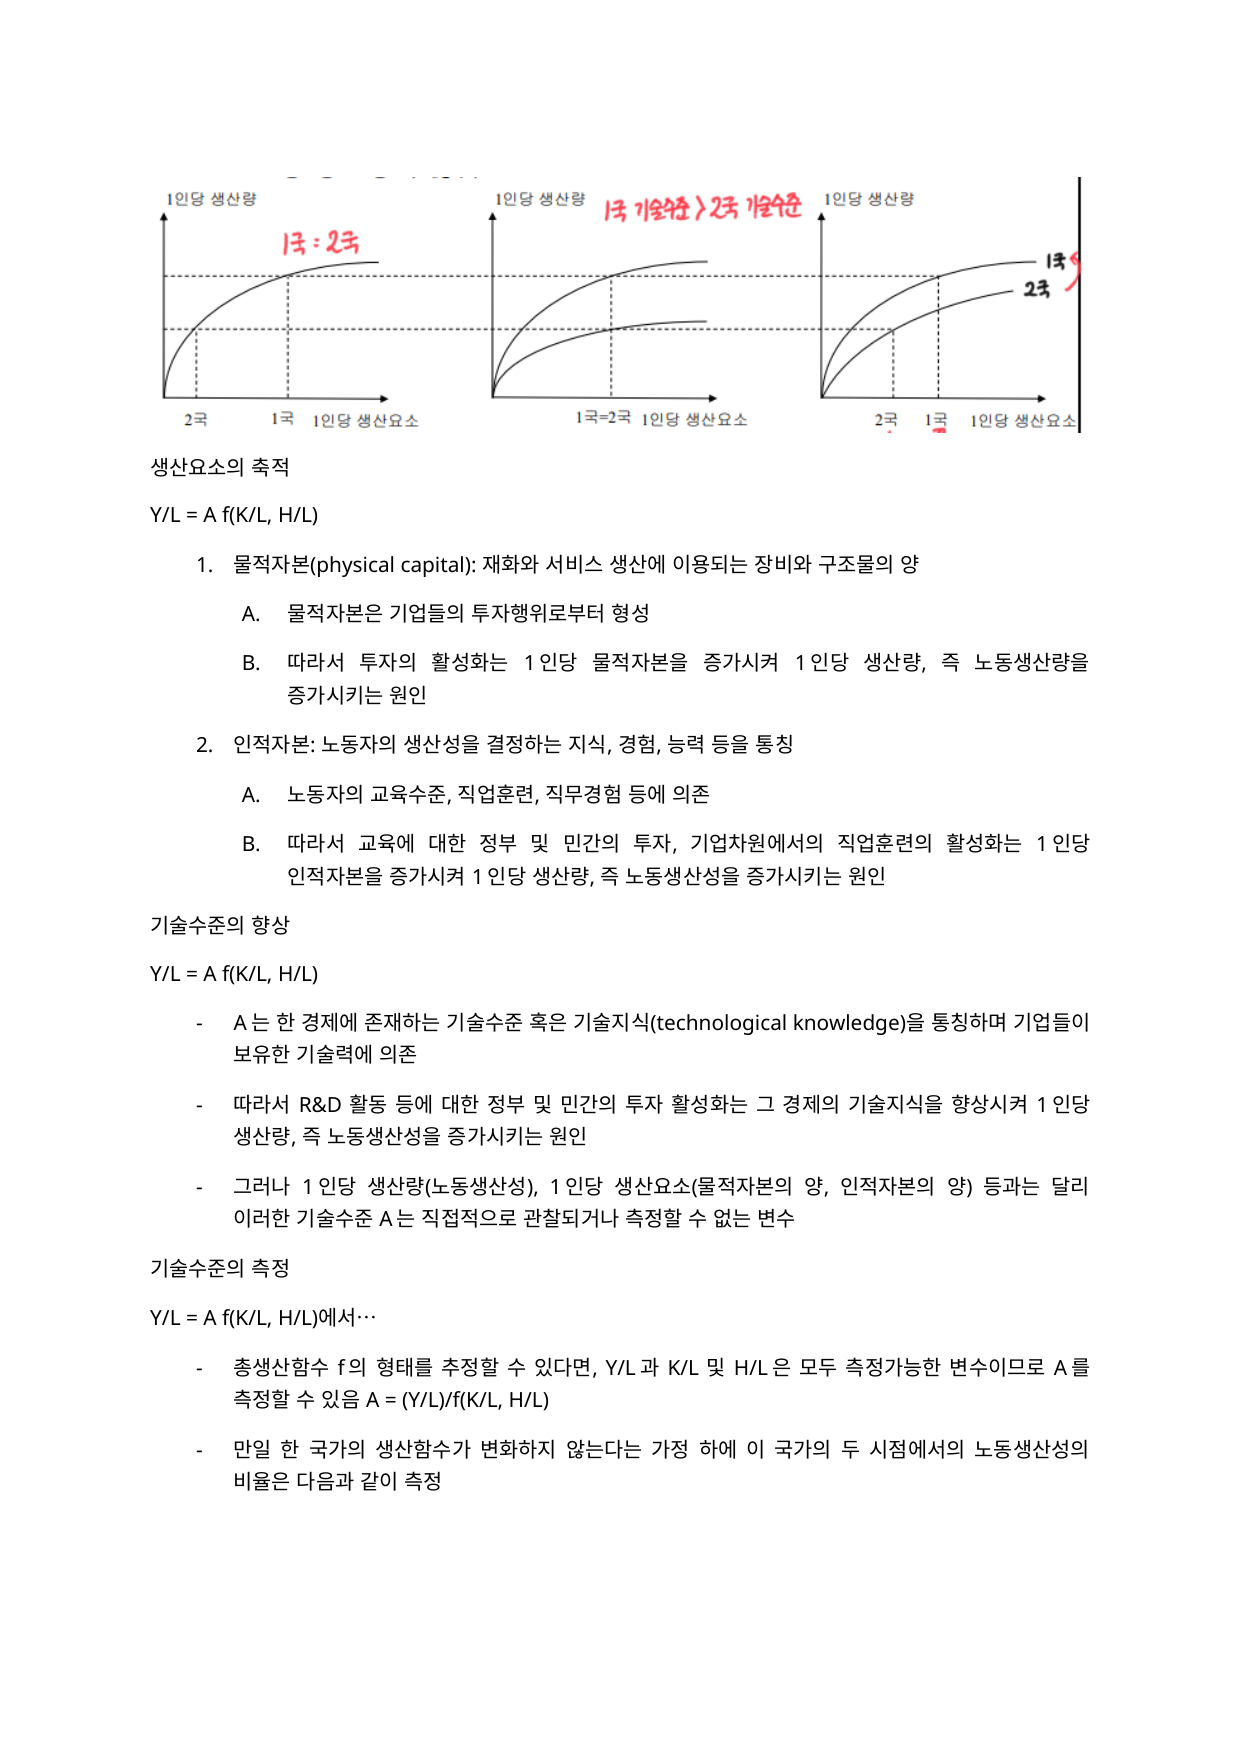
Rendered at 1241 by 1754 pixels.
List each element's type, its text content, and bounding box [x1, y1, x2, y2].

list 따라서 투자의 활성화는 1인당 물적자본을 증가시켜 1인당 생산량, 즉 노동생산량을 증가시키는 원인 [242, 647, 1090, 709]
list 물적자본은 기업들의 투자행위로부터 형성 [242, 597, 1090, 627]
list 그러나 1인당 생산량(노동생산성), 1인당 생산요소(물적자본의 양, 인적자본의 양) 등과는 달리 이러한 기술수준 A는 직접적으로 관찰되거나 측정할 수 없는 변수 [196, 1170, 1090, 1233]
list 만일 한 국가의 생산함수가 변화하지 않는다는 가정 하에 이 국가의 두 시점에서의 노동생산성의 비율은 다음과 같이 측정 [196, 1433, 1090, 1496]
text 기술수준의 향상 [150, 909, 1090, 939]
text 기술수준의 측정 [150, 1252, 1090, 1282]
list 따라서 R&D 활동 등에 대한 정부 및 민간의 투자 활성화는 그 경제의 기술지식을 향상시켜 1인당 생산량, 즉 노동생산성을 증가시키는 원인 [196, 1088, 1090, 1151]
text 생산요소의 축적 [150, 451, 1090, 481]
list 따라서 교육에 대한 정부 및 민간의 투자, 기업차원에서의 직업훈련의 활성화는 1인당 인적자본을 증가시켜 1인당 생산량, 즉 노동생산성을 증가시키는 원인 [242, 827, 1090, 890]
list 물적자본(physical capital): 재화와 서비스 생산에 이용되는 장비와 구조물의 양 [196, 548, 1090, 578]
picture [150, 177, 1091, 433]
list 총생산함수 f의 형태를 추정할 수 있다면, Y/L과 K/L 및 H/L은 모두 측정가능한 변수이므로 A를 측정할 수 있음 A = (Y/L)/f(K/L, H/L) [196, 1351, 1090, 1414]
list 인적자본: 노동자의 생산성을 결정하는 지식, 경험, 능력 등을 통칭 [196, 728, 1090, 759]
list A는 한 경제에 존재하는 기술수준 혹은 기술지식(technological knowledge)을 통칭하며 기업들이 보유한 기술력에 의존 [196, 1006, 1090, 1069]
text Y/L = A f(K/L, H/L)에서… [150, 1301, 1090, 1332]
text Y/L = A f(K/L, H/L) [150, 959, 1090, 987]
list 노동자의 교육수준, 직업훈련, 직무경험 등에 의존 [242, 778, 1090, 808]
text Y/L = A f(K/L, H/L) [150, 501, 1090, 529]
